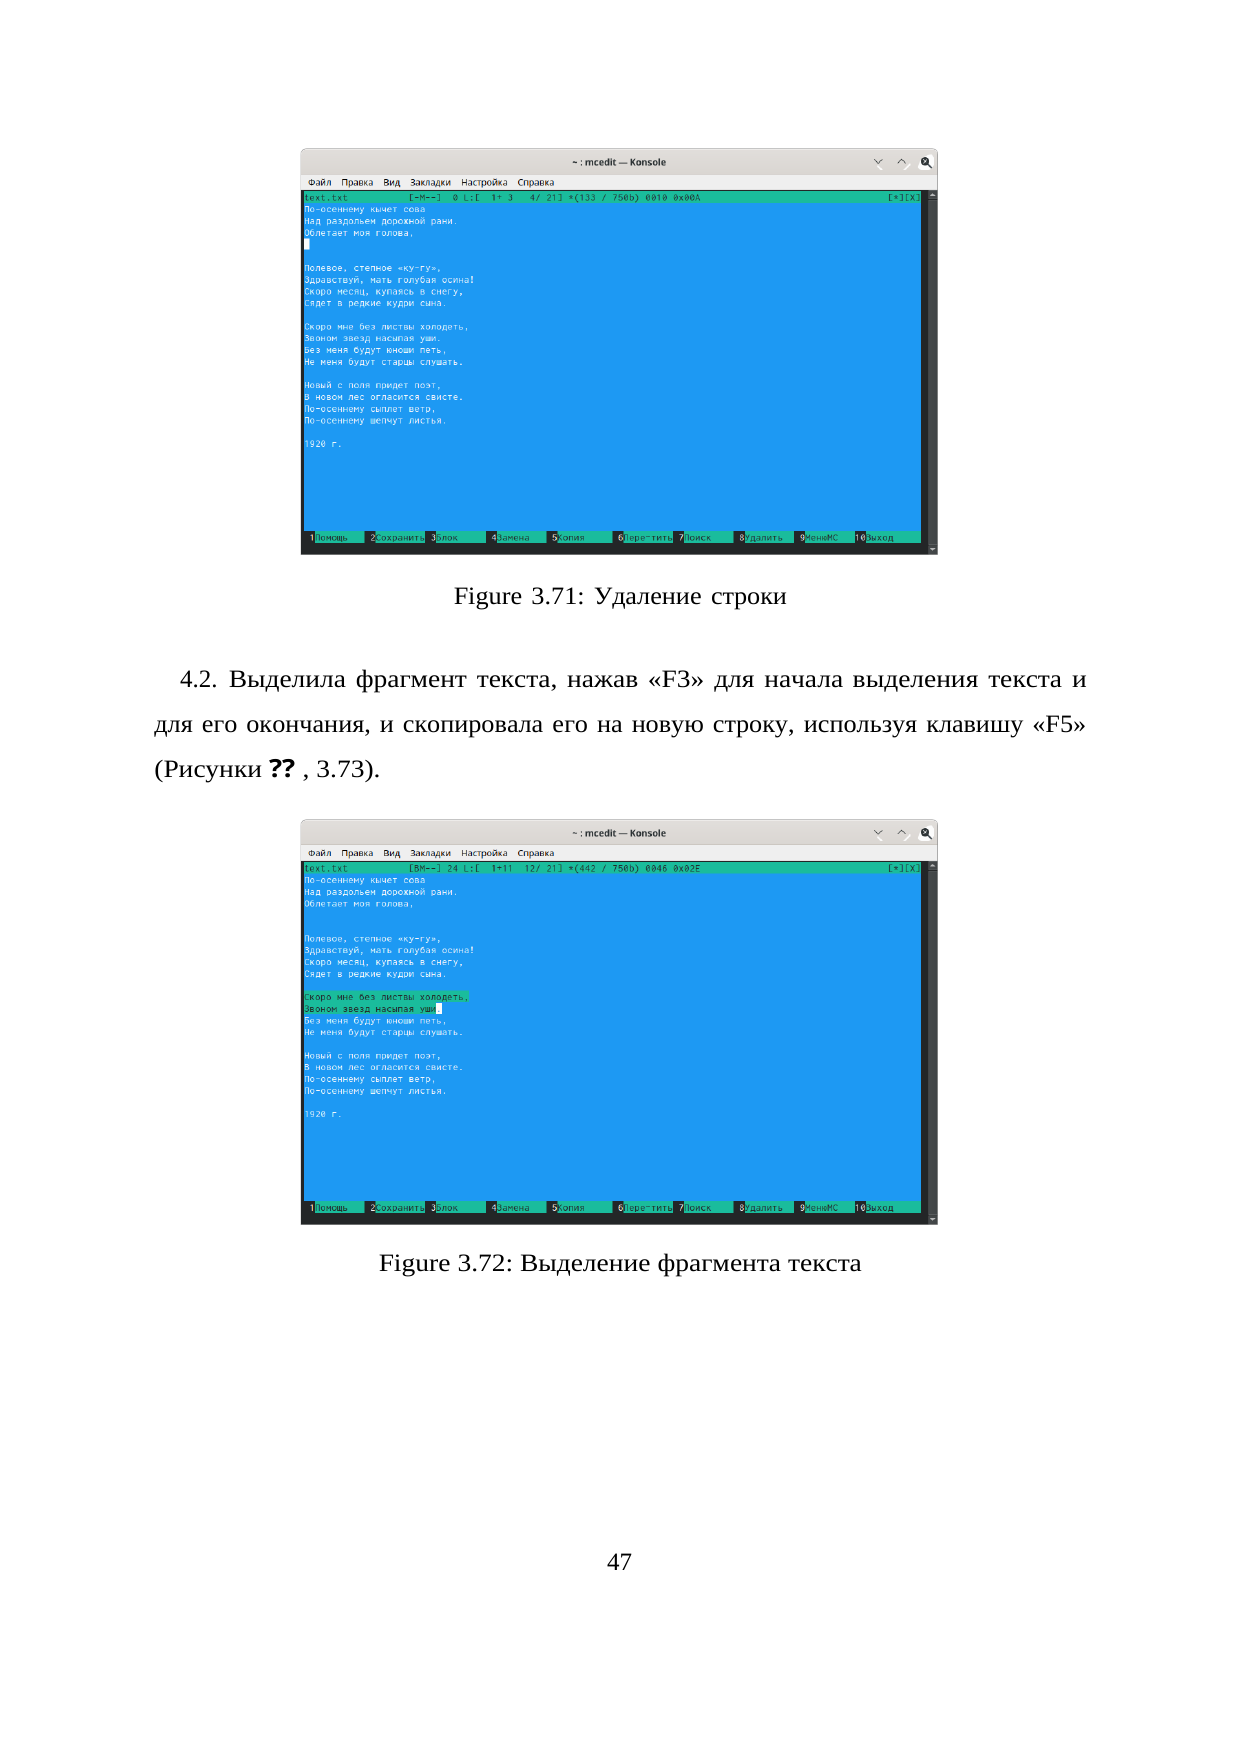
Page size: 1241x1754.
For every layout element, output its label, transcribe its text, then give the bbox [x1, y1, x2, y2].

list Выделила фрагмент текста, нажав «F3» для начала выделения текста и для его окончания, и скопировала его на новую строку, используя клавишу «F5» (Рисунки ?? , 3.73). [154, 651, 1088, 787]
text Figure 3.71: Удаление строки [262, 581, 978, 609]
picture [294, 814, 944, 1231]
picture [294, 143, 944, 561]
